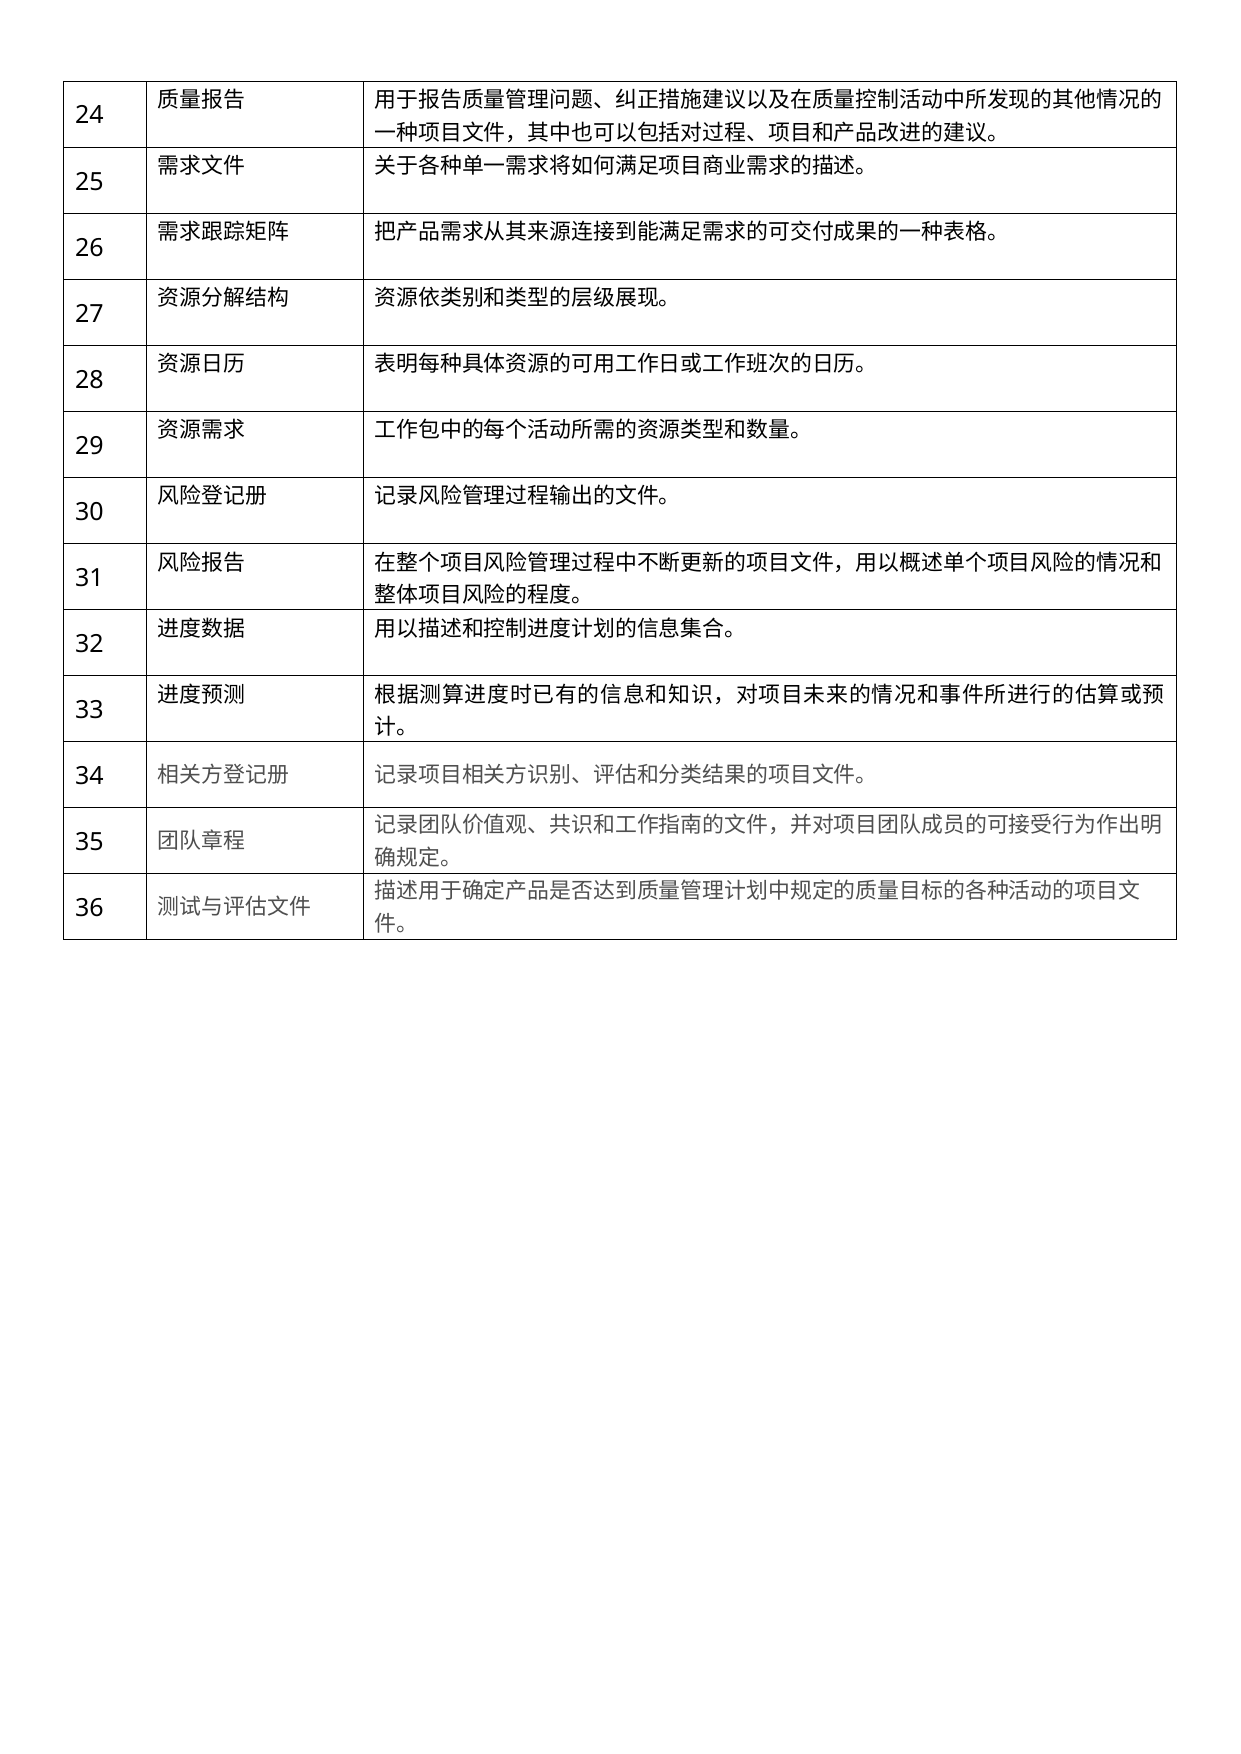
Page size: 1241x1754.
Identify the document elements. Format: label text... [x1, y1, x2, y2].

table_cell 风险报告 [147, 544, 363, 609]
table_cell 需求文件 [147, 148, 363, 213]
table_cell 25 [64, 148, 146, 213]
table_cell 30 [64, 478, 146, 543]
table_cell 描述用于确定产品是否达到质量管理计划中规定的质量目标的各种活动的项目文件。 [364, 874, 1176, 939]
table_cell 29 [64, 412, 146, 477]
table_cell 进度数据 [147, 610, 363, 675]
table_cell 质量报告 [147, 82, 363, 147]
table_cell 记录项目相关方识别、评估和分类结果的项目文件。 [364, 742, 1176, 807]
table_cell 把产品需求从其来源连接到能满足需求的可交付成果的一种表格。 [364, 214, 1176, 279]
table_cell 32 [64, 610, 146, 675]
table_cell 团队章程 [147, 808, 363, 873]
table_cell 28 [64, 346, 146, 411]
table_cell 相关方登记册 [147, 742, 363, 807]
table_cell 27 [64, 280, 146, 345]
table_cell 工作包中的每个活动所需的资源类型和数量。 [364, 412, 1176, 477]
table_cell 根据测算进度时已有的信息和知识，对项目未来的情况和事件所进行的估算或预计。 [364, 676, 1176, 741]
table_cell 24 [64, 82, 146, 147]
table_cell 资源日历 [147, 346, 363, 411]
table_cell 36 [64, 874, 146, 939]
table_cell 记录风险管理过程输出的文件。 [364, 478, 1176, 543]
table_cell 需求跟踪矩阵 [147, 214, 363, 279]
table_cell 31 [64, 544, 146, 609]
table_cell 记录团队价值观、共识和工作指南的文件，并对项目团队成员的可接受行为作出明确规定。 [364, 808, 1176, 873]
table_cell 用以描述和控制进度计划的信息集合。 [364, 610, 1176, 675]
table_cell 表明每种具体资源的可用工作日或工作班次的日历。 [364, 346, 1176, 411]
table_cell 用于报告质量管理问题、纠正措施建议以及在质量控制活动中所发现的其他情况的一种项目文件，其中也可以包括对过程、项目和产品改进的建议。 [364, 82, 1176, 147]
table_cell 33 [64, 676, 146, 741]
table_cell 34 [64, 742, 146, 807]
table_cell 关于各种单一需求将如何满足项目商业需求的描述。 [364, 148, 1176, 213]
table_cell 测试与评估文件 [147, 874, 363, 939]
table_cell 35 [64, 808, 146, 873]
table_cell 风险登记册 [147, 478, 363, 543]
table_cell 资源依类别和类型的层级展现。 [364, 280, 1176, 345]
table_cell 26 [64, 214, 146, 279]
table_cell 资源需求 [147, 412, 363, 477]
table_cell 资源分解结构 [147, 280, 363, 345]
table_cell 进度预测 [147, 676, 363, 741]
table_cell 在整个项目风险管理过程中不断更新的项目文件，用以概述单个项目风险的情况和整体项目风险的程度。 [364, 544, 1176, 609]
